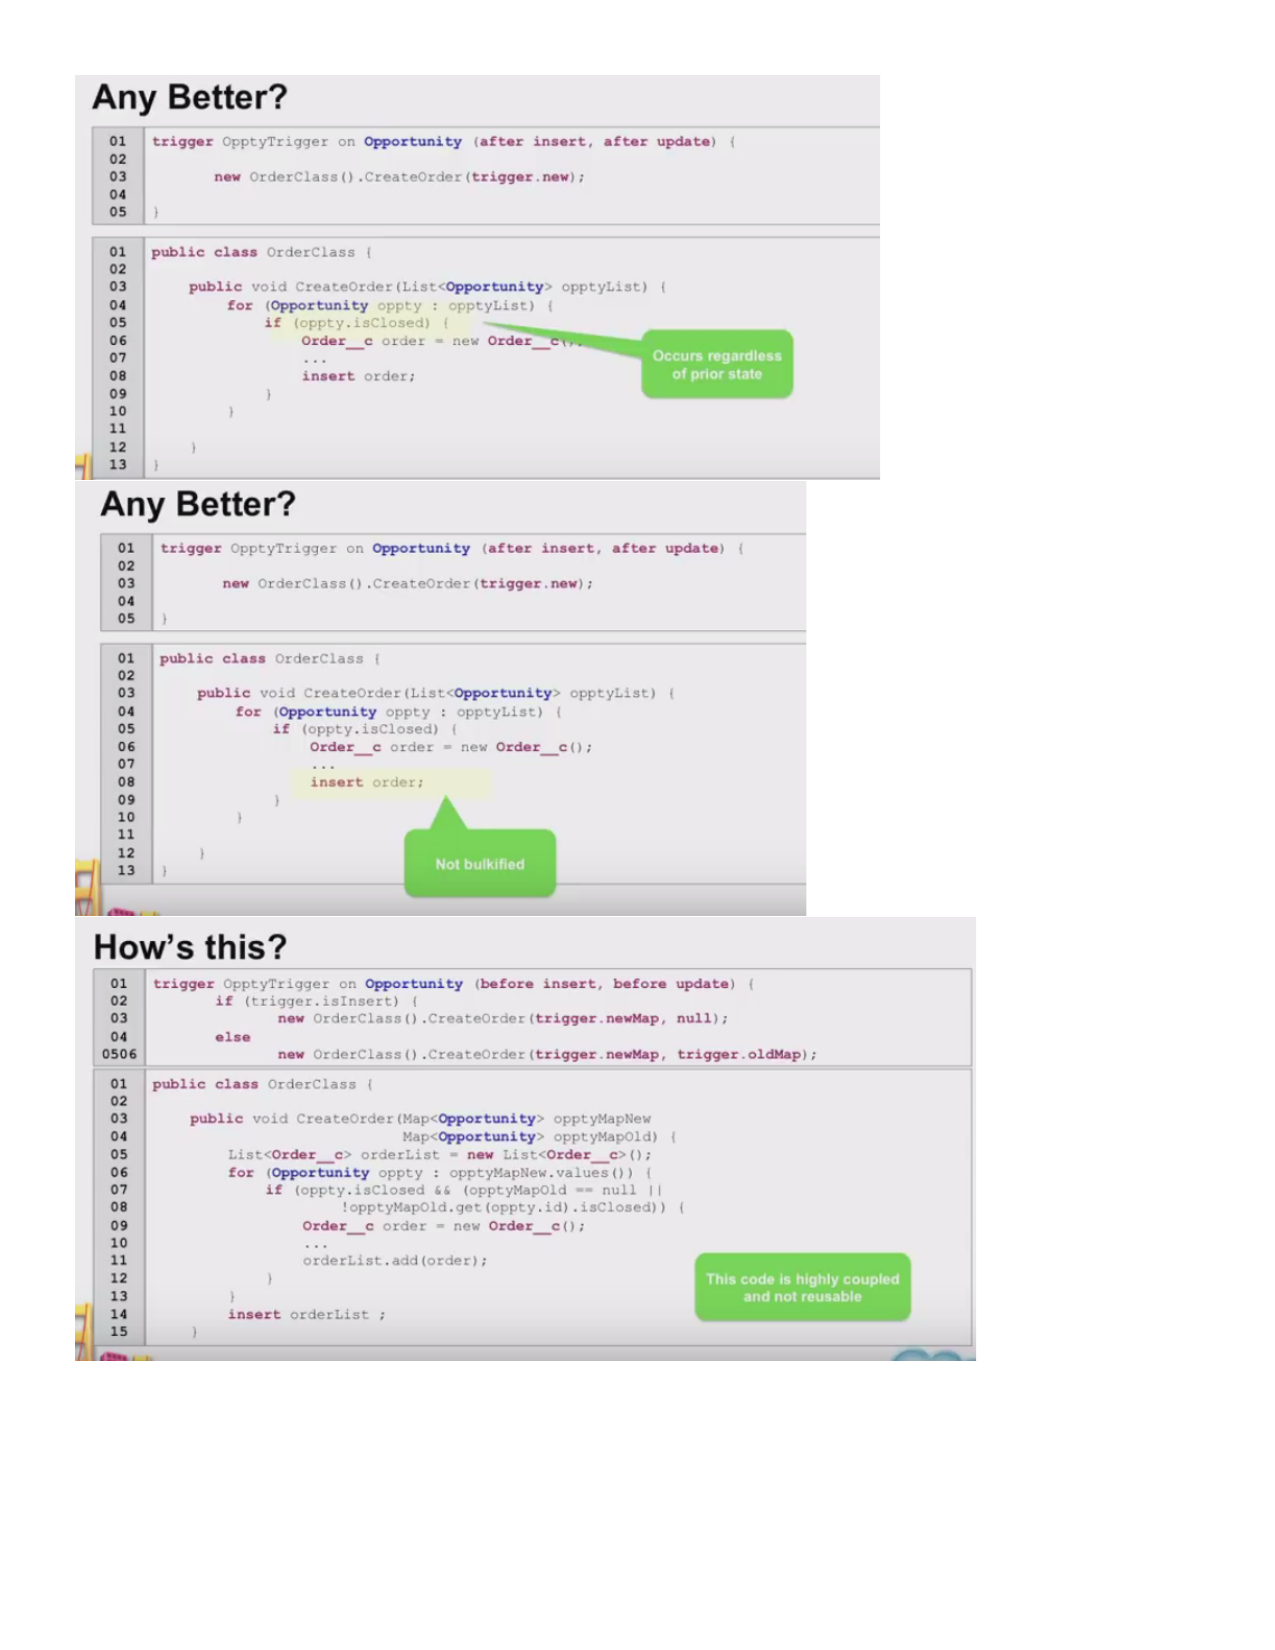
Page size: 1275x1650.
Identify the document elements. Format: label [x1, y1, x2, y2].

picture [75, 481, 807, 916]
picture [75, 917, 977, 1361]
picture [75, 75, 881, 480]
